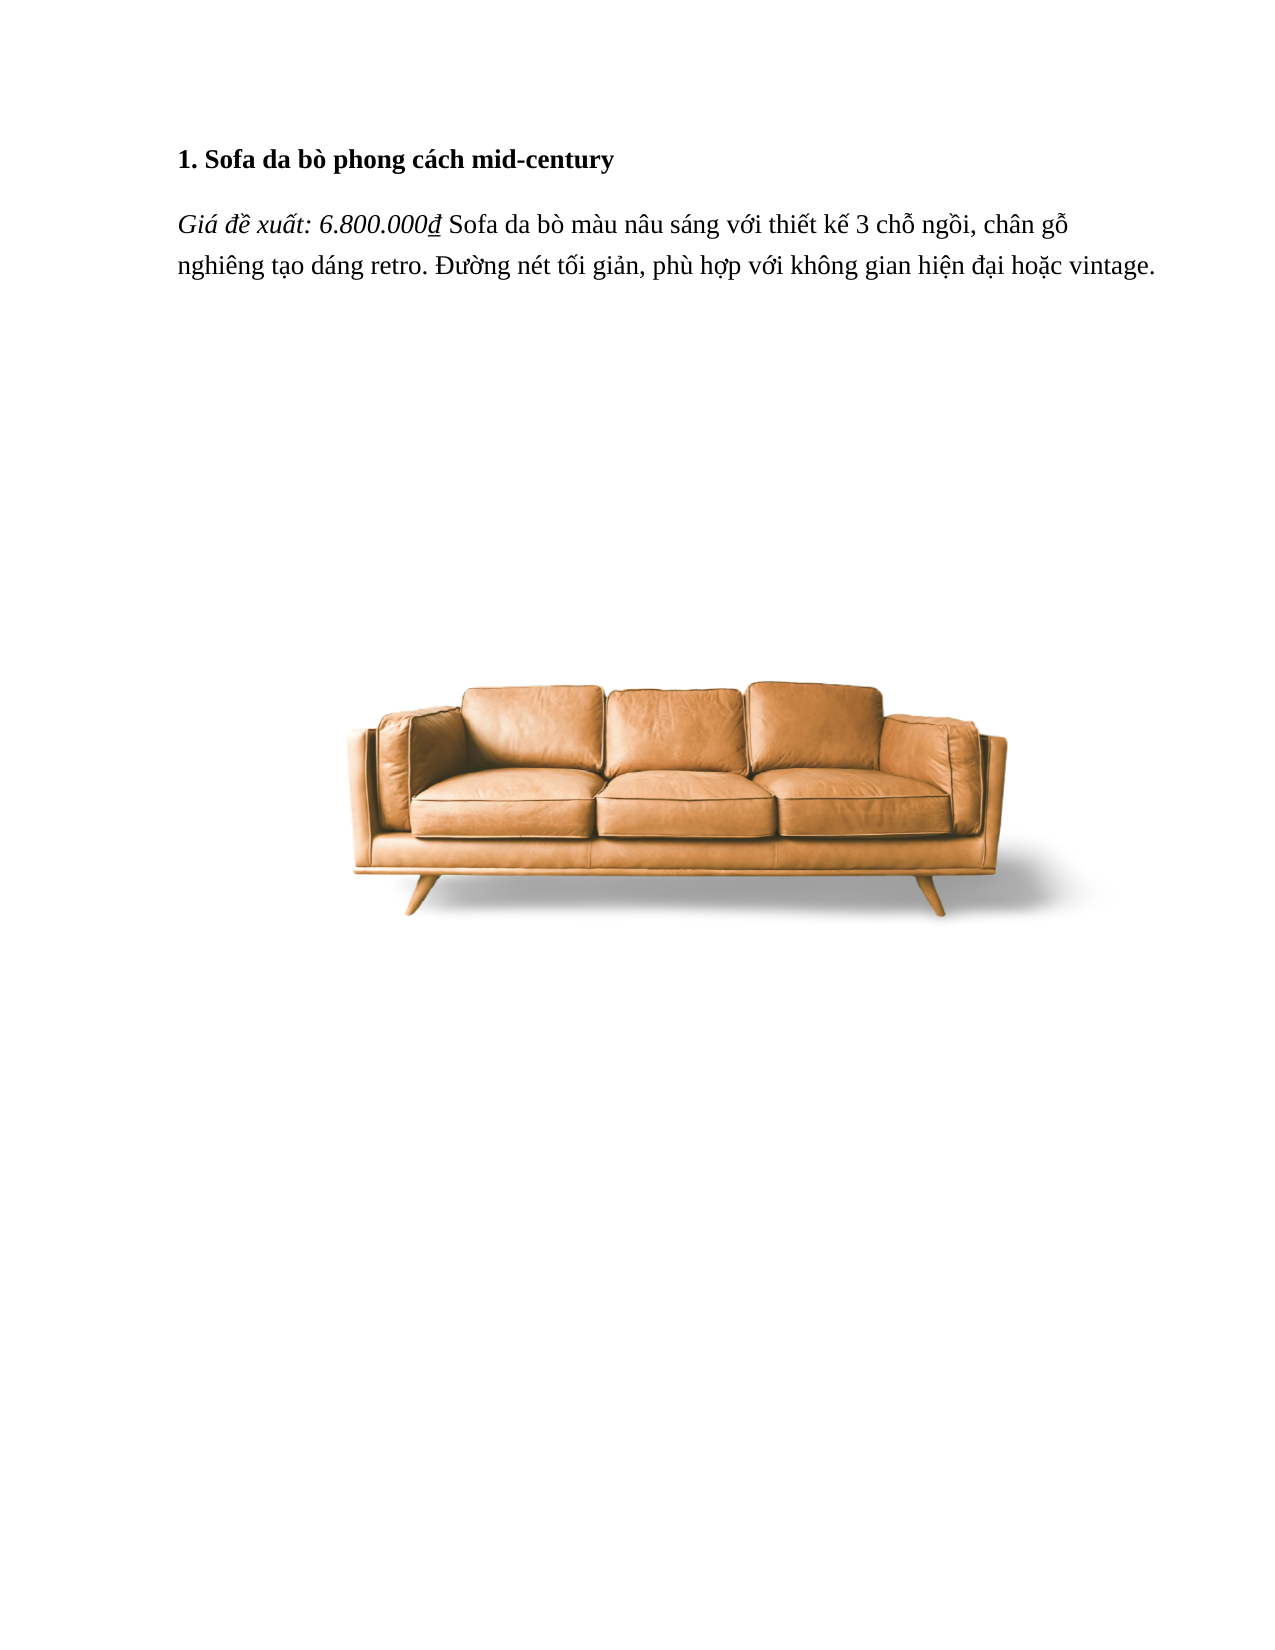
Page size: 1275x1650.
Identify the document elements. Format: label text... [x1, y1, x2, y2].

text Giá đề xuất: 6.800.000₫ Sofa da bò màu nâu sáng với thiết kế 3 chỗ ngồi, chân gỗ nghiêng tạo dáng retro. Đường nét tối giản, phù hợp với không gian hiện đại hoặc vintage. [177, 208, 1157, 280]
picture [177, 314, 1157, 1294]
text 1. Sofa da bò phong cách mid-century [177, 143, 1157, 174]
